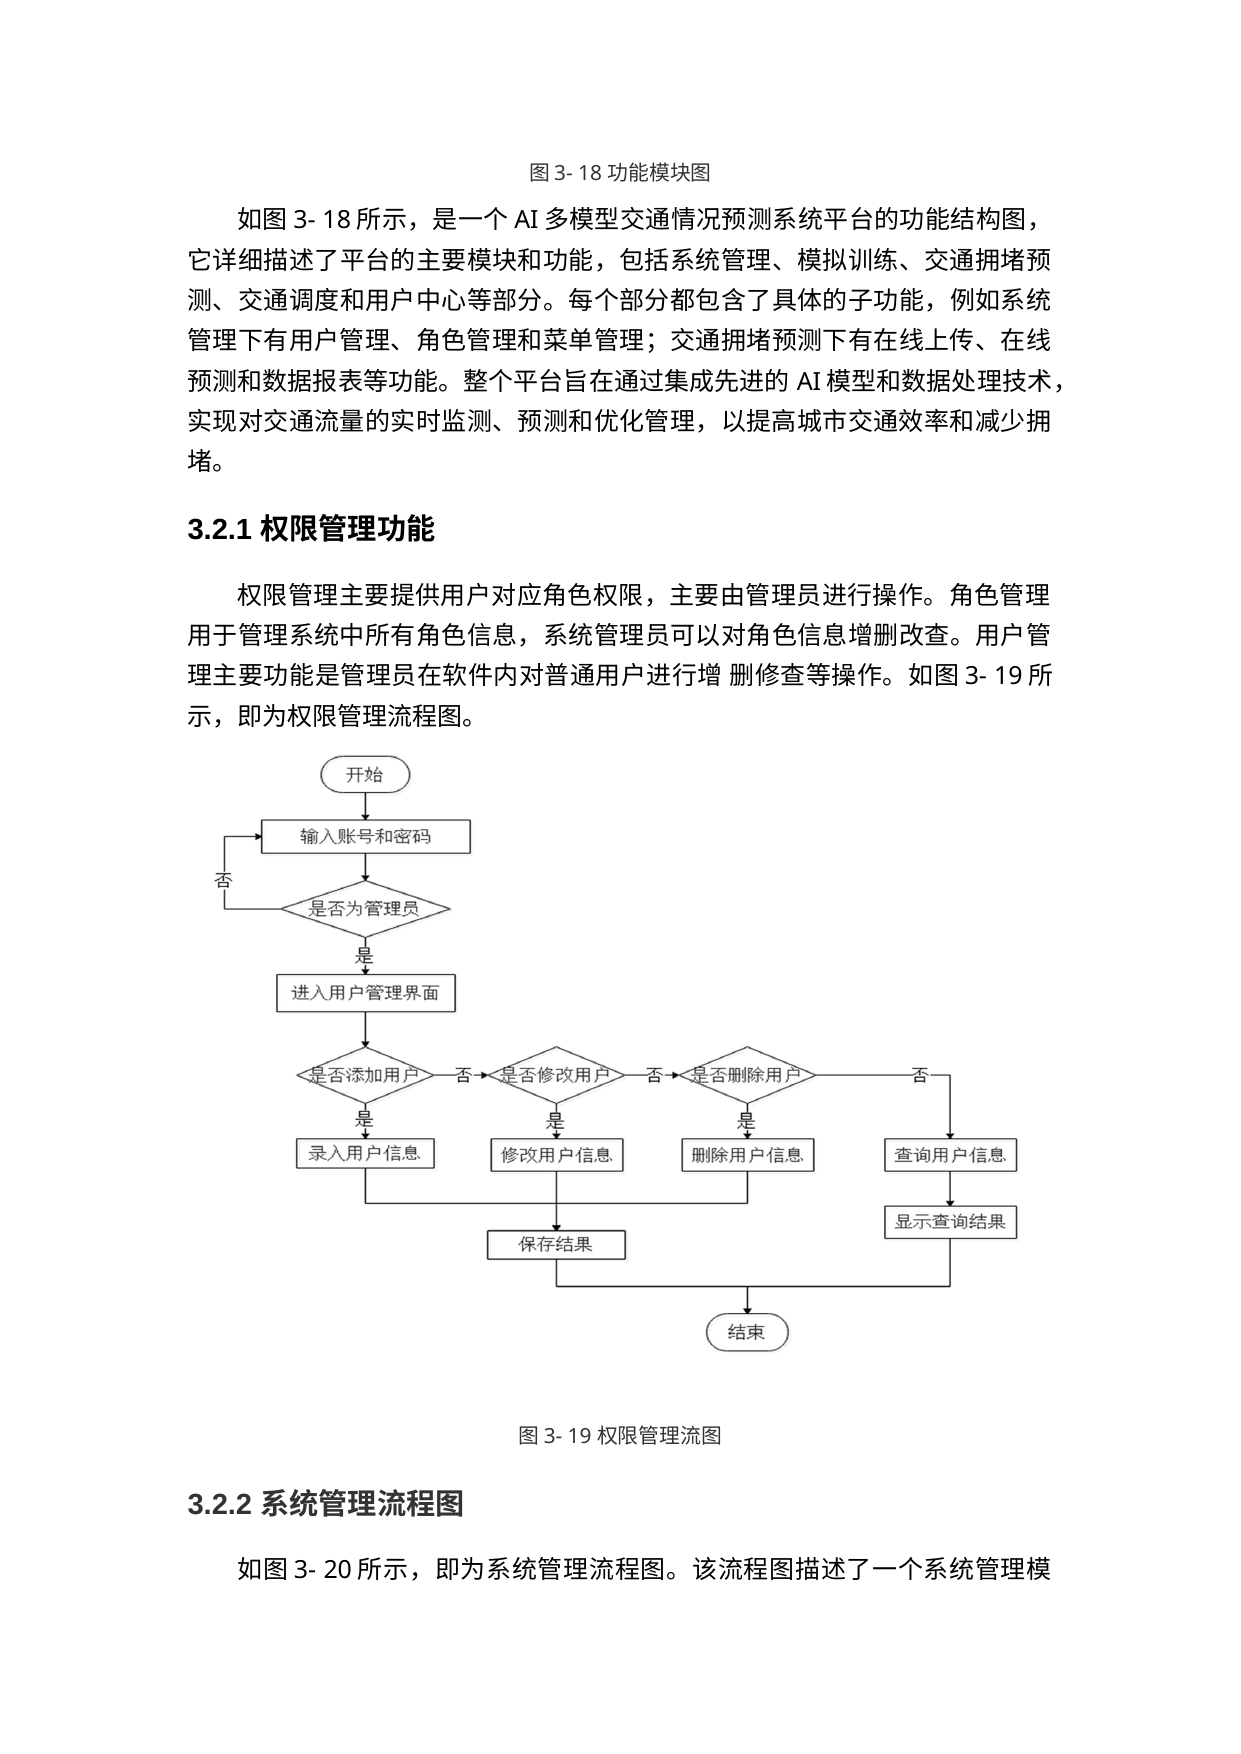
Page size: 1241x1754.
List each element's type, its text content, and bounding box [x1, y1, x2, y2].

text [187, 1548, 1053, 1588]
subtitle 3.2.2 系统管理流程图 [187, 1461, 1053, 1542]
subtitle 3.2.1 权限管理功能 [187, 486, 1053, 567]
picture [187, 734, 1041, 1376]
